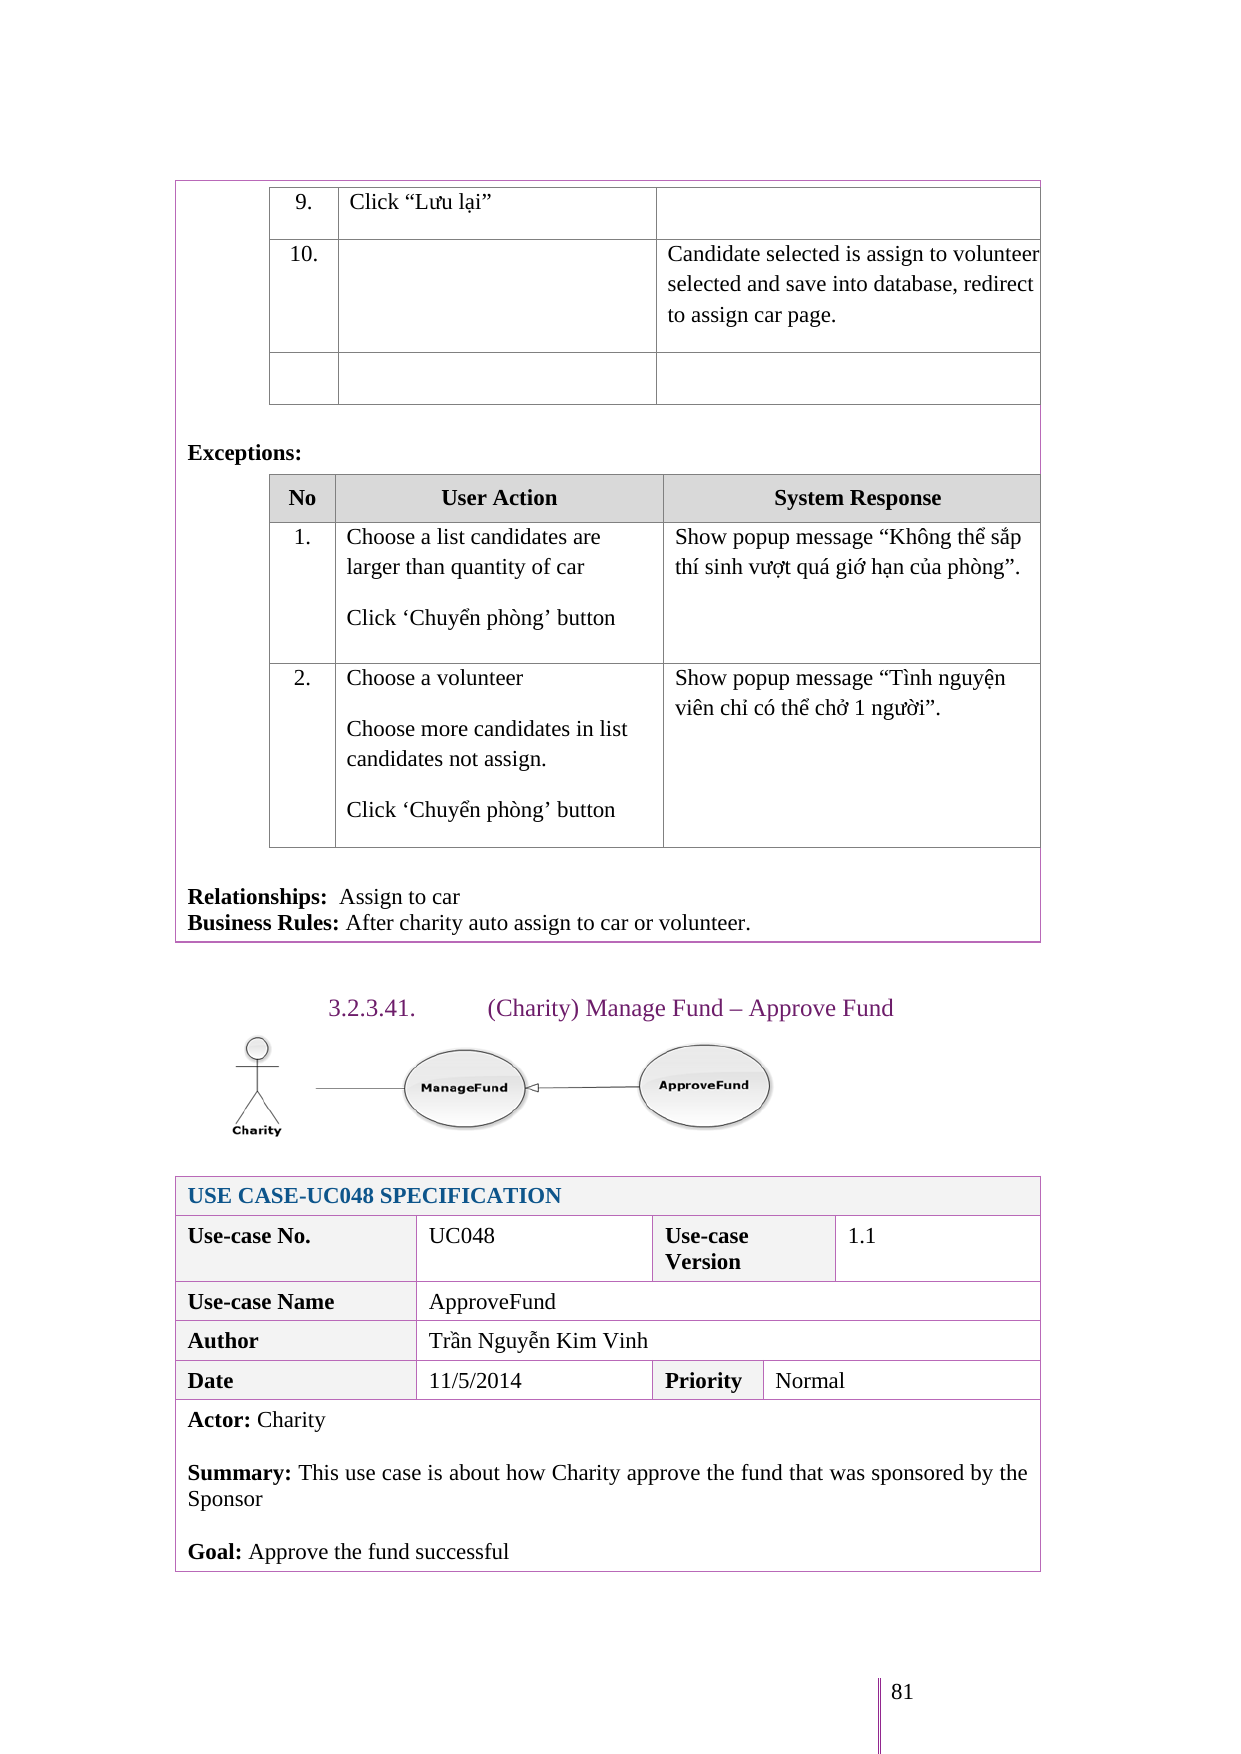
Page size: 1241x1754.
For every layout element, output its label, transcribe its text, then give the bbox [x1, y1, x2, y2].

table_cell ApproveFund [417, 1282, 1040, 1320]
table_cell UC048 [417, 1216, 652, 1281]
table_cell Author [176, 1321, 416, 1360]
table_cell 11/5/2014 [417, 1361, 652, 1399]
table_cell 1.1 [836, 1216, 1040, 1281]
table_header USE CASE-UC048 SPECIFICATION [176, 1177, 1040, 1215]
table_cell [176, 181, 1040, 941]
table_cell Use-case Version [653, 1216, 835, 1281]
table_cell Use-case Name [176, 1282, 416, 1320]
picture [187, 1026, 781, 1151]
subtitle (Charity) Manage Fund – Approve Fund [328, 993, 1053, 1022]
table_cell Date [176, 1361, 416, 1399]
table_cell Trần Nguyễn Kim Vinh [417, 1321, 1040, 1360]
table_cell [176, 1400, 1040, 1571]
table_cell Priority [653, 1361, 763, 1399]
table_cell Use-case No. [176, 1216, 416, 1281]
table_cell Normal [764, 1361, 1040, 1399]
